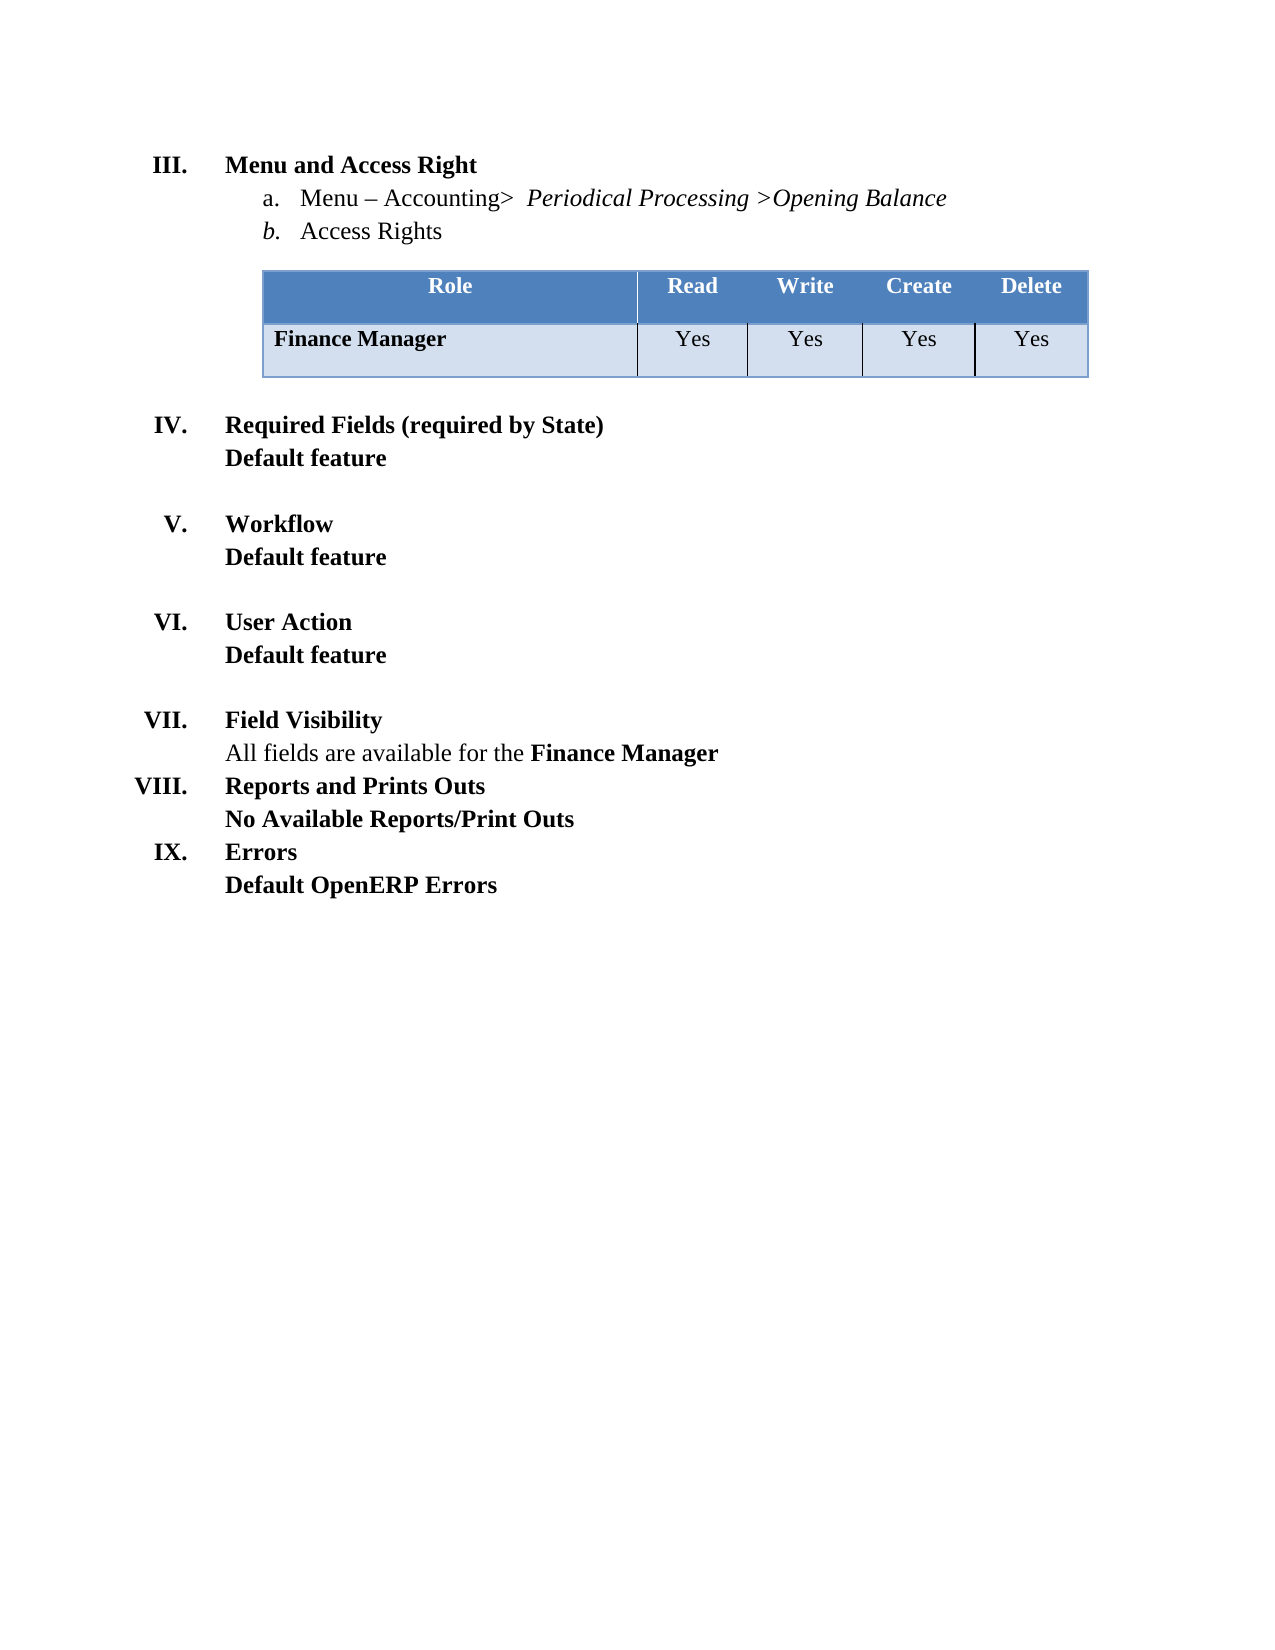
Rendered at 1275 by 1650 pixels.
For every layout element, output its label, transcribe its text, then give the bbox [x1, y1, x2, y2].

list Default feature [225, 542, 1125, 570]
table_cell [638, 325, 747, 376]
list Reports and Prints Outs [187, 771, 1125, 800]
list Access Rights [262, 216, 1125, 245]
list All fields are available for the Finance Manager [225, 738, 1125, 767]
list Menu – Accounting> Periodical Processing >Opening Balance [262, 183, 1125, 212]
list User Action [187, 607, 1125, 636]
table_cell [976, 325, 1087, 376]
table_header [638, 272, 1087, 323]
list Default OpenERP Errors [225, 870, 1125, 899]
list Workflow [187, 509, 1125, 537]
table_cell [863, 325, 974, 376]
list Required Fields (required by State) [187, 410, 1125, 439]
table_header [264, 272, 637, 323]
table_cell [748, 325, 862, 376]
list Default feature [225, 443, 1125, 472]
list No Available Reports/Print Outs [225, 804, 1125, 833]
list Menu and Access Right [187, 150, 1125, 179]
list Field Visibility [187, 705, 1125, 734]
list Errors [187, 837, 1125, 866]
list Default feature [225, 640, 1125, 669]
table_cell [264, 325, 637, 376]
